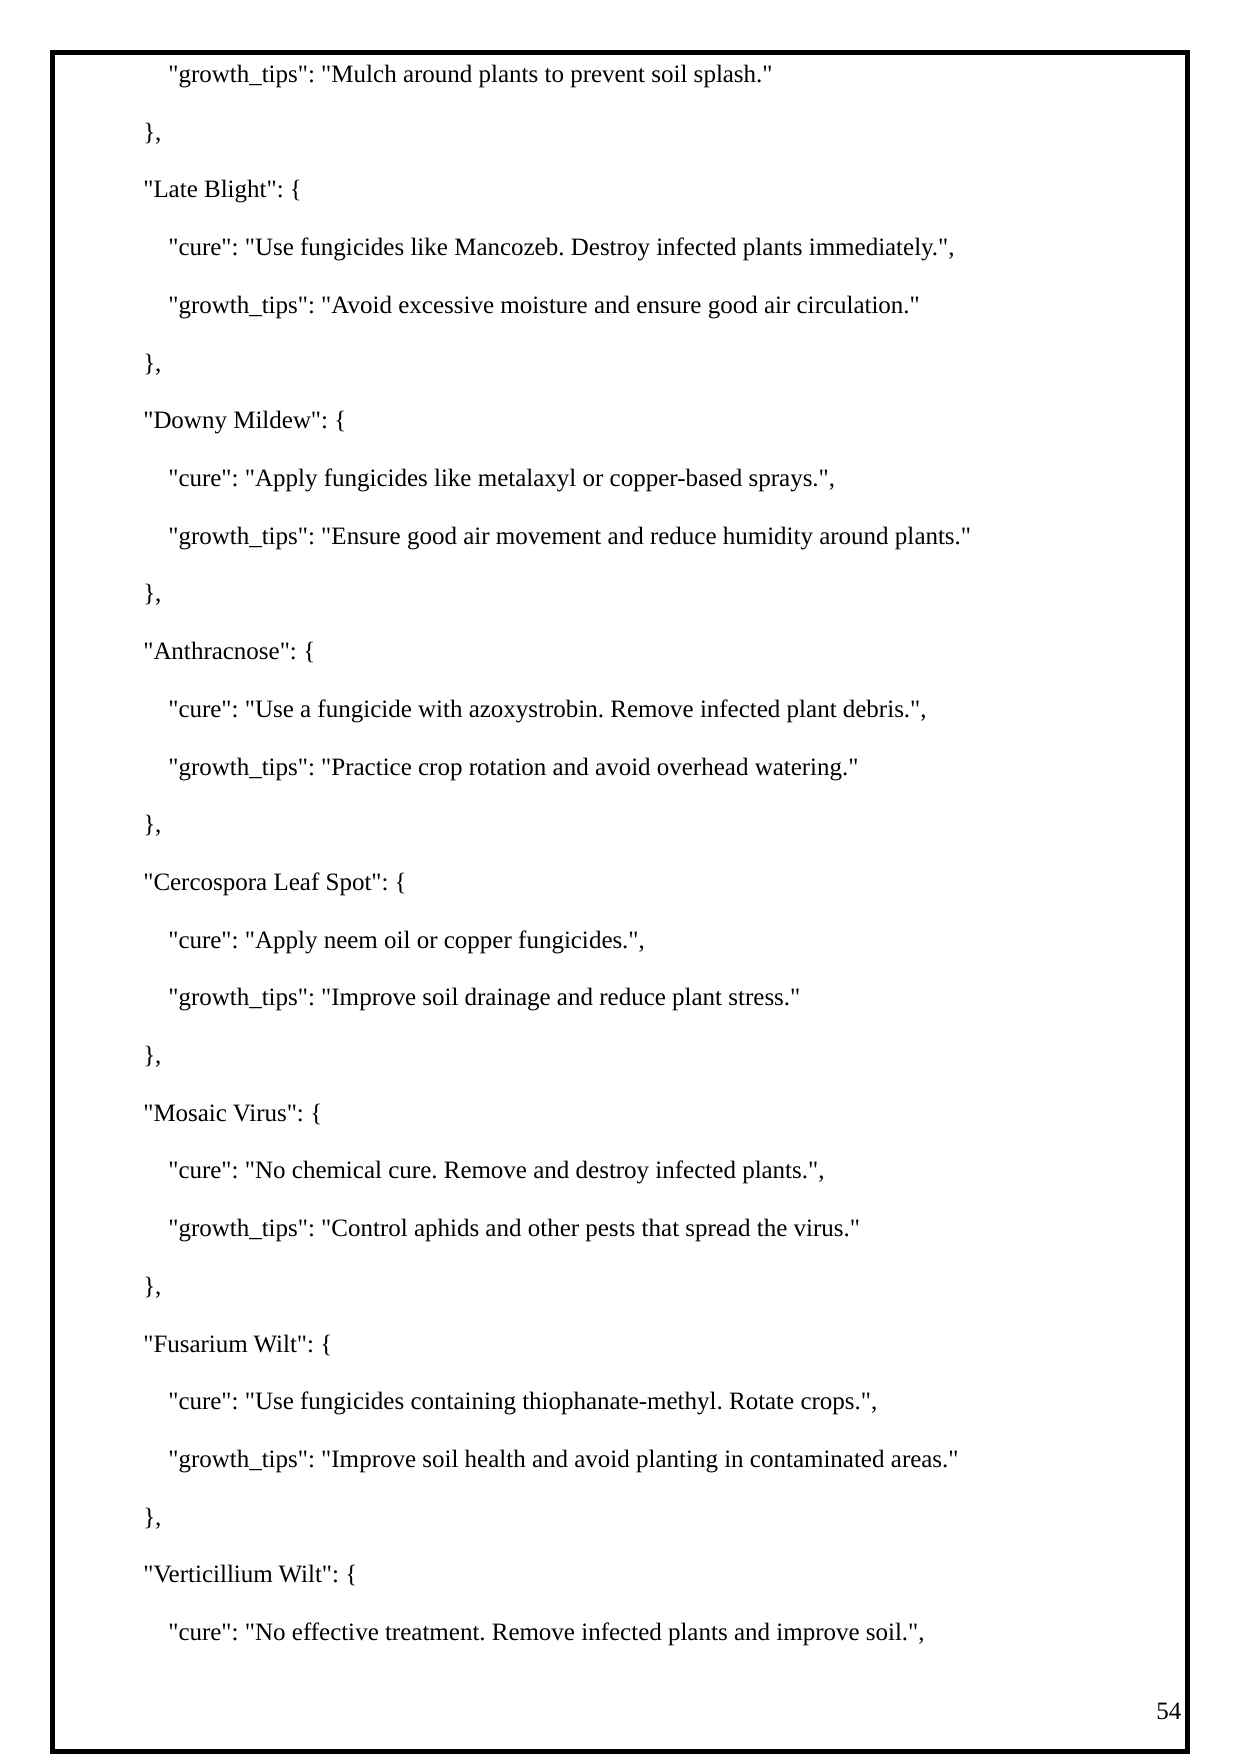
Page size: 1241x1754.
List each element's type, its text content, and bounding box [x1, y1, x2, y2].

text }, [118, 578, 1181, 607]
text "cure": "Use fungicides like Mancozeb. Destroy infected plants immediately.", [118, 232, 1181, 261]
text }, [118, 1040, 1181, 1069]
text "Cercospora Leaf Spot": { [118, 867, 1181, 896]
text "growth_tips": "Improve soil drainage and reduce plant stress." [118, 982, 1181, 1011]
text "growth_tips": "Ensure good air movement and reduce humidity around plants." [118, 521, 1181, 549]
text "growth_tips": "Mulch around plants to prevent soil splash." [118, 59, 1181, 88]
text "Downy Mildew": { [118, 405, 1181, 434]
text "Fusarium Wilt": { [118, 1329, 1181, 1357]
text "cure": "Apply neem oil or copper fungicides.", [118, 925, 1181, 953]
text }, [118, 348, 1181, 376]
text "growth_tips": "Improve soil health and avoid planting in contaminated areas." [118, 1444, 1181, 1473]
text "cure": "Use a fungicide with azoxystrobin. Remove infected plant debris.", [118, 694, 1181, 723]
text "Anthracnose": { [118, 636, 1181, 665]
text }, [118, 1271, 1181, 1300]
text }, [118, 809, 1181, 838]
text "growth_tips": "Avoid excessive moisture and ensure good air circulation." [118, 290, 1181, 319]
text "Mosaic Virus": { [118, 1098, 1181, 1127]
text }, [118, 117, 1181, 146]
text "cure": "No chemical cure. Remove and destroy infected plants.", [118, 1156, 1181, 1184]
text "Late Blight": { [118, 174, 1181, 203]
text "growth_tips": "Practice crop rotation and avoid overhead watering." [118, 752, 1181, 780]
text "Verticillium Wilt": { [118, 1559, 1181, 1588]
text }, [118, 1502, 1181, 1531]
text "cure": "Use fungicides containing thiophanate-methyl. Rotate crops.", [118, 1386, 1181, 1415]
text "growth_tips": "Control aphids and other pests that spread the virus." [118, 1213, 1181, 1242]
text "cure": "Apply fungicides like metalaxyl or copper-based sprays.", [118, 463, 1181, 492]
text "cure": "No effective treatment. Remove infected plants and improve soil.", [118, 1617, 1181, 1646]
